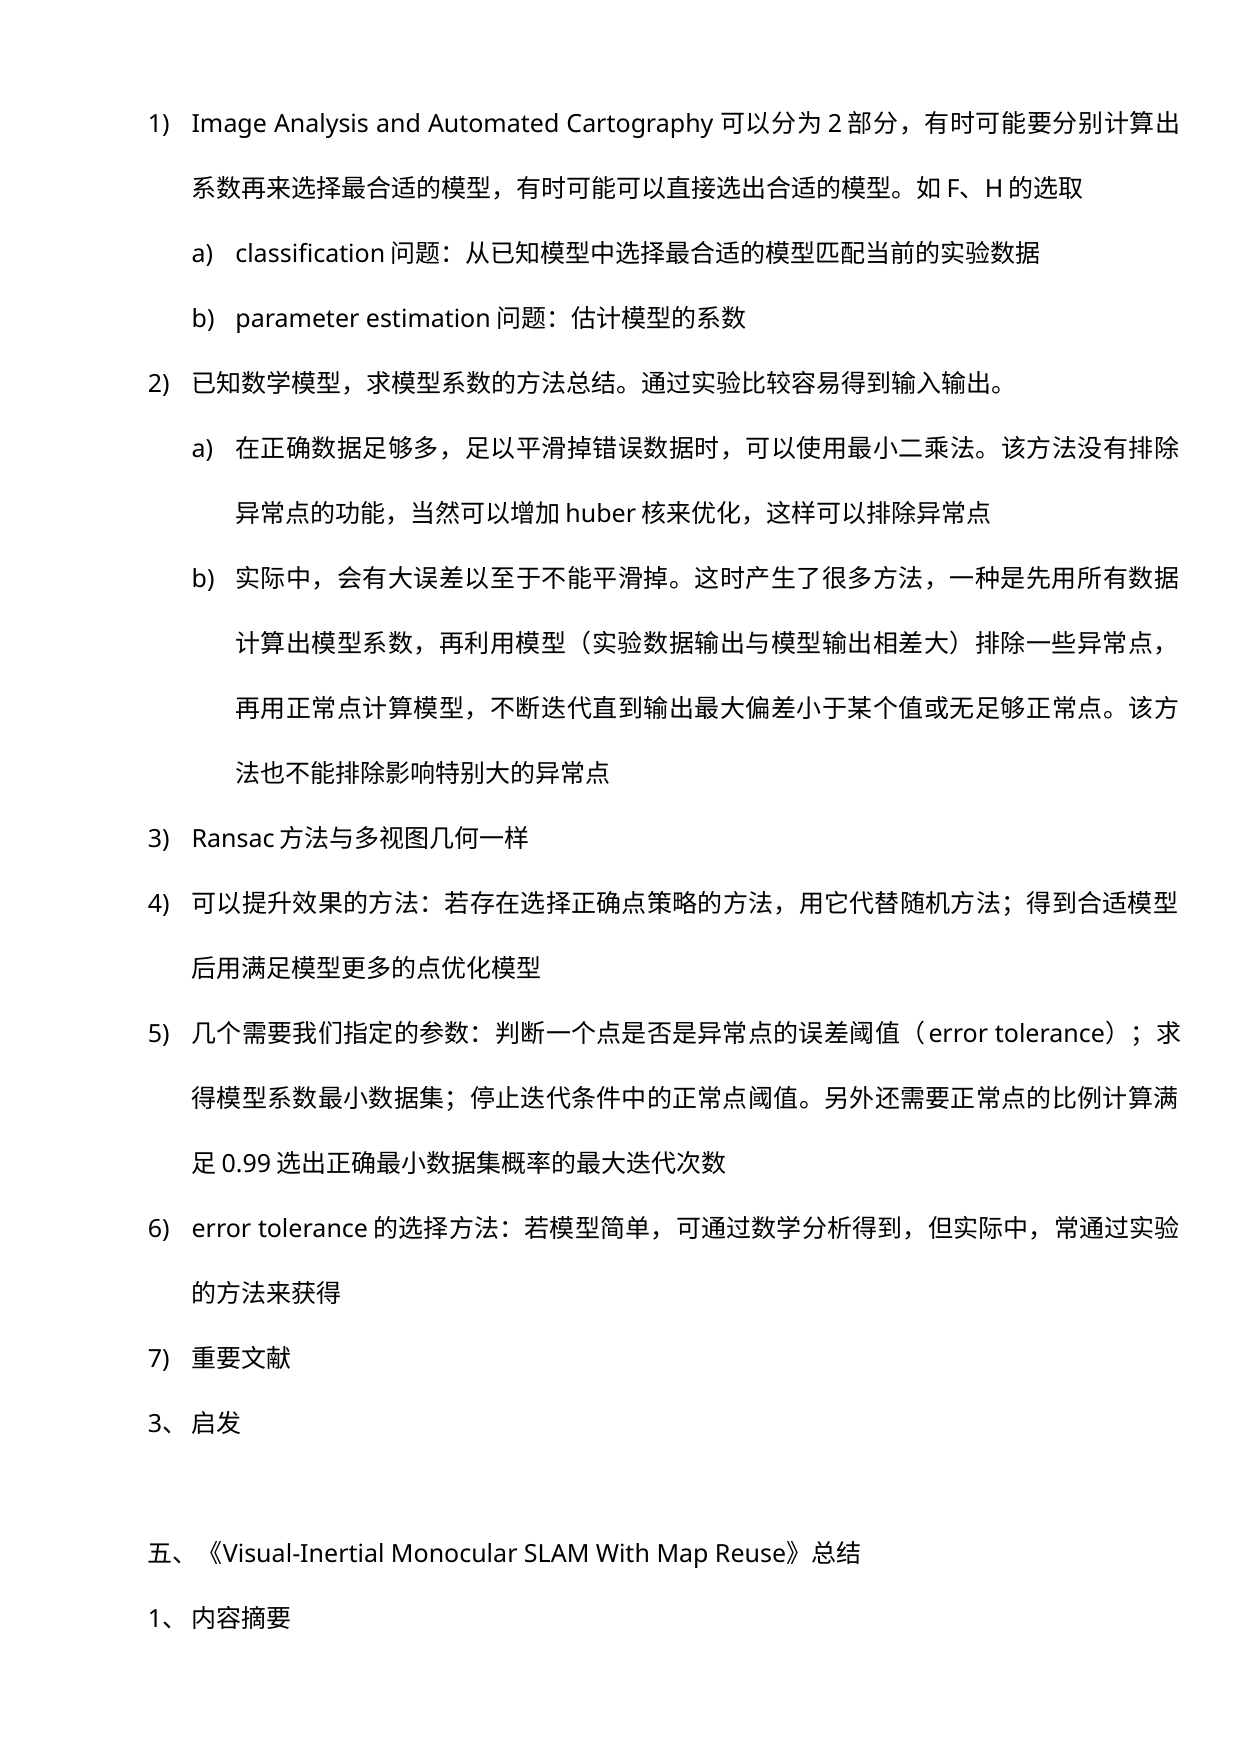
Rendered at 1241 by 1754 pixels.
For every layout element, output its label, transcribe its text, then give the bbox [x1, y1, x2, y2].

list error tolerance的选择方法：若模型简单，可通过数学分析得到，但实际中，常通过实验的方法来获得 [148, 1194, 1181, 1324]
list 可以提升效果的方法：若存在选择正确点策略的方法，用它代替随机方法；得到合适模型后用满足模型更多的点优化模型 [148, 869, 1181, 999]
list 几个需要我们指定的参数：判断一个点是否是异常点的误差阈值（error tolerance）；求得模型系数最小数据集；停止迭代条件中的正常点阈值。另外还需要正常点的比例计算满足0.99选出正确最小数据集概率的最大迭代次数 [148, 999, 1181, 1194]
list 实际中，会有大误差以至于不能平滑掉。这时产生了很多方法，一种是先用所有数据计算出模型系数，再利用模型（实验数据输出与模型输出相差大）排除一些异常点，再用正常点计算模型，不断迭代直到输出最大偏差小于某个值或无足够正常点。该方法也不能排除影响特别大的异常点 [191, 544, 1181, 804]
list 《Visual-Inertial Monocular SLAM With Map Reuse》总结 [148, 1519, 1181, 1584]
list Image Analysis and Automated Cartography可以分为2部分，有时可能要分别计算出系数再来选择最合适的模型，有时可能可以直接选出合适的模型。如F、H的选取 [148, 89, 1181, 219]
list 启发 [148, 1389, 1181, 1454]
list Ransac方法与多视图几何一样 [148, 804, 1181, 869]
list 已知数学模型，求模型系数的方法总结。通过实验比较容易得到输入输出。 [148, 349, 1181, 414]
list classification问题：从已知模型中选择最合适的模型匹配当前的实验数据 [191, 219, 1181, 284]
list 内容摘要 [148, 1584, 1181, 1649]
list 在正确数据足够多，足以平滑掉错误数据时，可以使用最小二乘法。该方法没有排除异常点的功能，当然可以增加huber核来优化，这样可以排除异常点 [191, 414, 1181, 544]
list 重要文献 [148, 1324, 1181, 1389]
list parameter estimation问题：估计模型的系数 [191, 284, 1181, 349]
